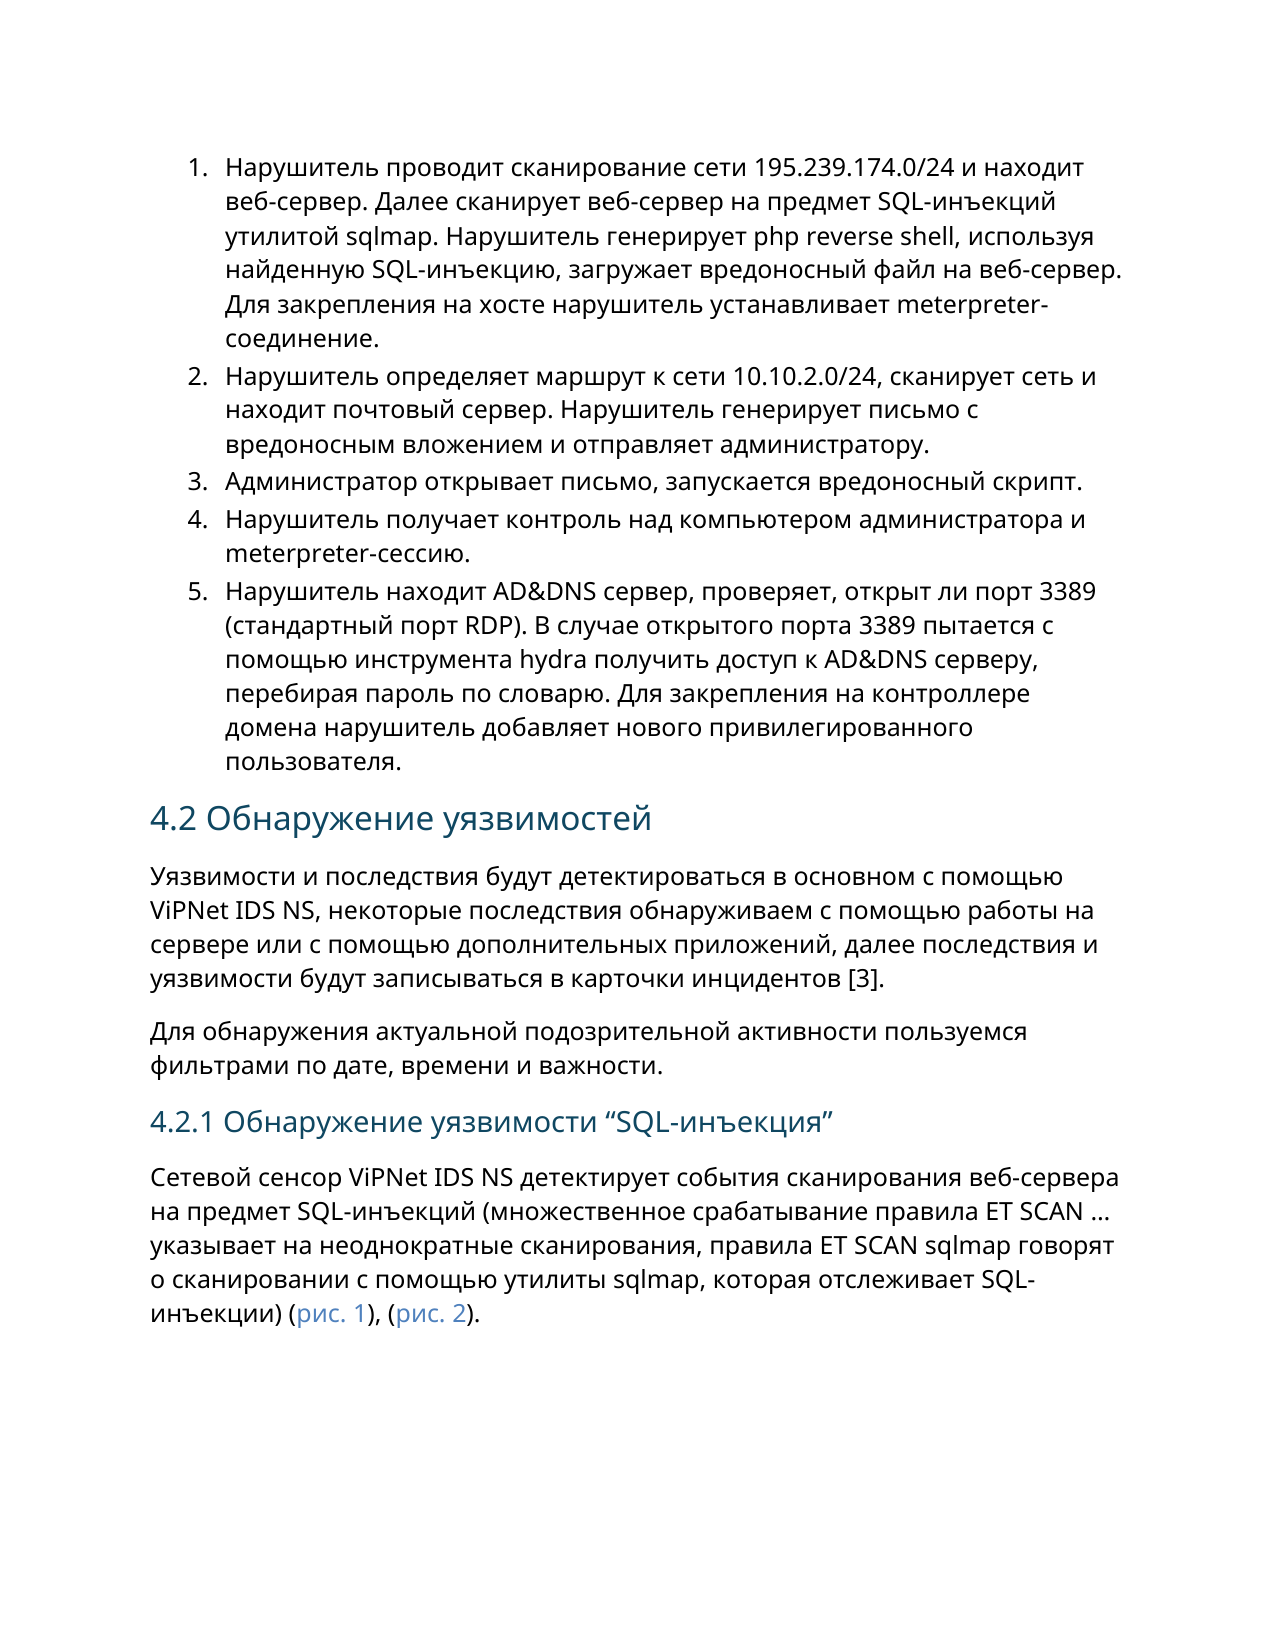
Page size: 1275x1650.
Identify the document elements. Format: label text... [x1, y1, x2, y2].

list Администратор открывает письмо, запускается вредоносный скрипт. [187, 464, 1125, 498]
list Нарушитель проводит сканирование сети 195.239.174.0/24 и находит веб-сервер. Далее сканирует веб-сервер на предмет SQL-инъекций утилитой sqlmap. Нарушитель генерирует php reverse shell, используя найденную SQL-инъекцию, загружает вредоносный файл на веб-сервер. Для закрепления на хосте нарушитель устанавливает meterpreter-соединение. [187, 150, 1125, 354]
list Нарушитель определяет маршрут к сети 10.10.2.0/24, сканирует сеть и находит почтовый сервер. Нарушитель генерирует письмо с вредоносным вложением и отправляет администратору. [187, 358, 1125, 460]
subtitle 4.2 Обнаружение уязвимостей [150, 795, 1125, 840]
subtitle 4.2.1 Обнаружение уязвимости “SQL-инъекция” [150, 1101, 1125, 1141]
list Нарушитель находит AD&DNS сервер, проверяет, открыт ли порт 3389 (стандартный порт RDP). В случае открытого порта 3389 пытается с помощью инструмента hydra получить доступ к AD&DNS серверу, перебирая пароль по словарю. Для закрепления на контроллере домена нарушитель добавляет нового привилегированного пользователя. [187, 574, 1125, 778]
text Для обнаружения актуальной подозрительной активности пользуемся фильтрами по дате, времени и важности. [150, 1014, 1125, 1082]
text Сетевой сенсор ViPNet IDS NS детектирует события сканирования веб-сервера на предмет SQL-инъекций (множественное срабатывание правила ET SCAN … указывает на неоднократные сканирования, правила ET SCAN sqlmap говорят о сканировании с помощью утилиты sqlmap, которая отслеживает SQL-инъекции) (рис. 1), (рис. 2). [150, 1159, 1125, 1329]
list Нарушитель получает контроль над компьютером администратора и meterpreter-сессию. [187, 502, 1125, 570]
text Уязвимости и последствия будут детектироваться в основном с помощью ViPNet IDS NS, некоторые последствия обнаруживаем с помощью работы на сервере или с помощью дополнительных приложений, далее последствия и уязвимости будут записываться в карточки инцидентов [3]. [150, 859, 1125, 995]
